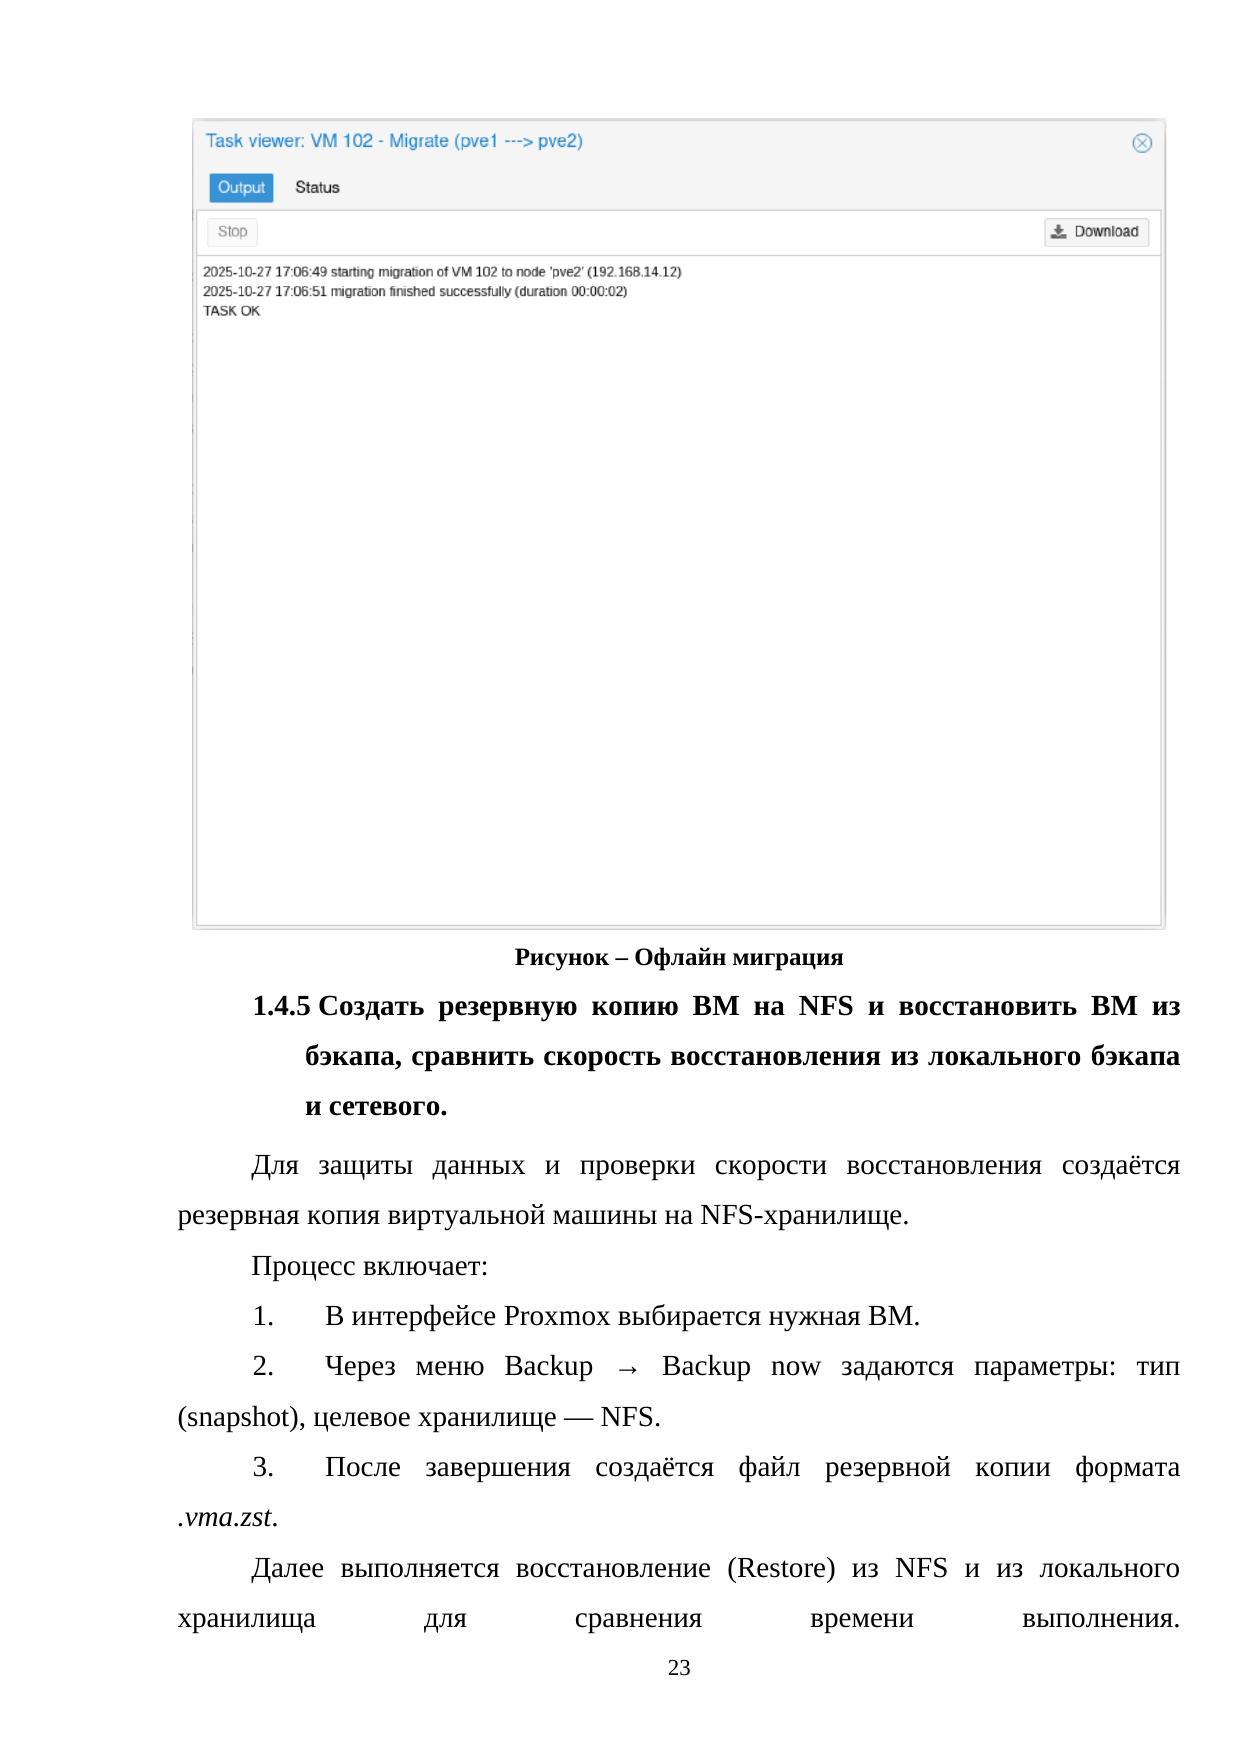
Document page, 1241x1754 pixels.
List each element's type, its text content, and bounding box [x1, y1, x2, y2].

picture [192, 118, 1167, 930]
text Рисунок – Офлайн миграция [177, 942, 1181, 971]
text Процесс включает: [177, 1248, 1181, 1281]
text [177, 1550, 1181, 1633]
text Для защиты данных и проверки скорости восстановления создаётся резервная копия виртуальной машины на NFS-хранилище. [177, 1147, 1181, 1231]
subtitle Создать резервную копию ВМ на NFS и восстановить ВМ из бэкапа, сравнить скорость восстановления из локального бэкапа и сетевого. [252, 988, 1181, 1122]
list В интерфейсе Proxmox выбирается нужная ВМ. [177, 1298, 1181, 1332]
list После завершения создаётся файл резервной копии формата .vma.zst. [177, 1449, 1181, 1533]
list Через меню Backup → Backup now задаются параметры: тип (snapshot), целевое хранилище — NFS. [177, 1348, 1181, 1432]
